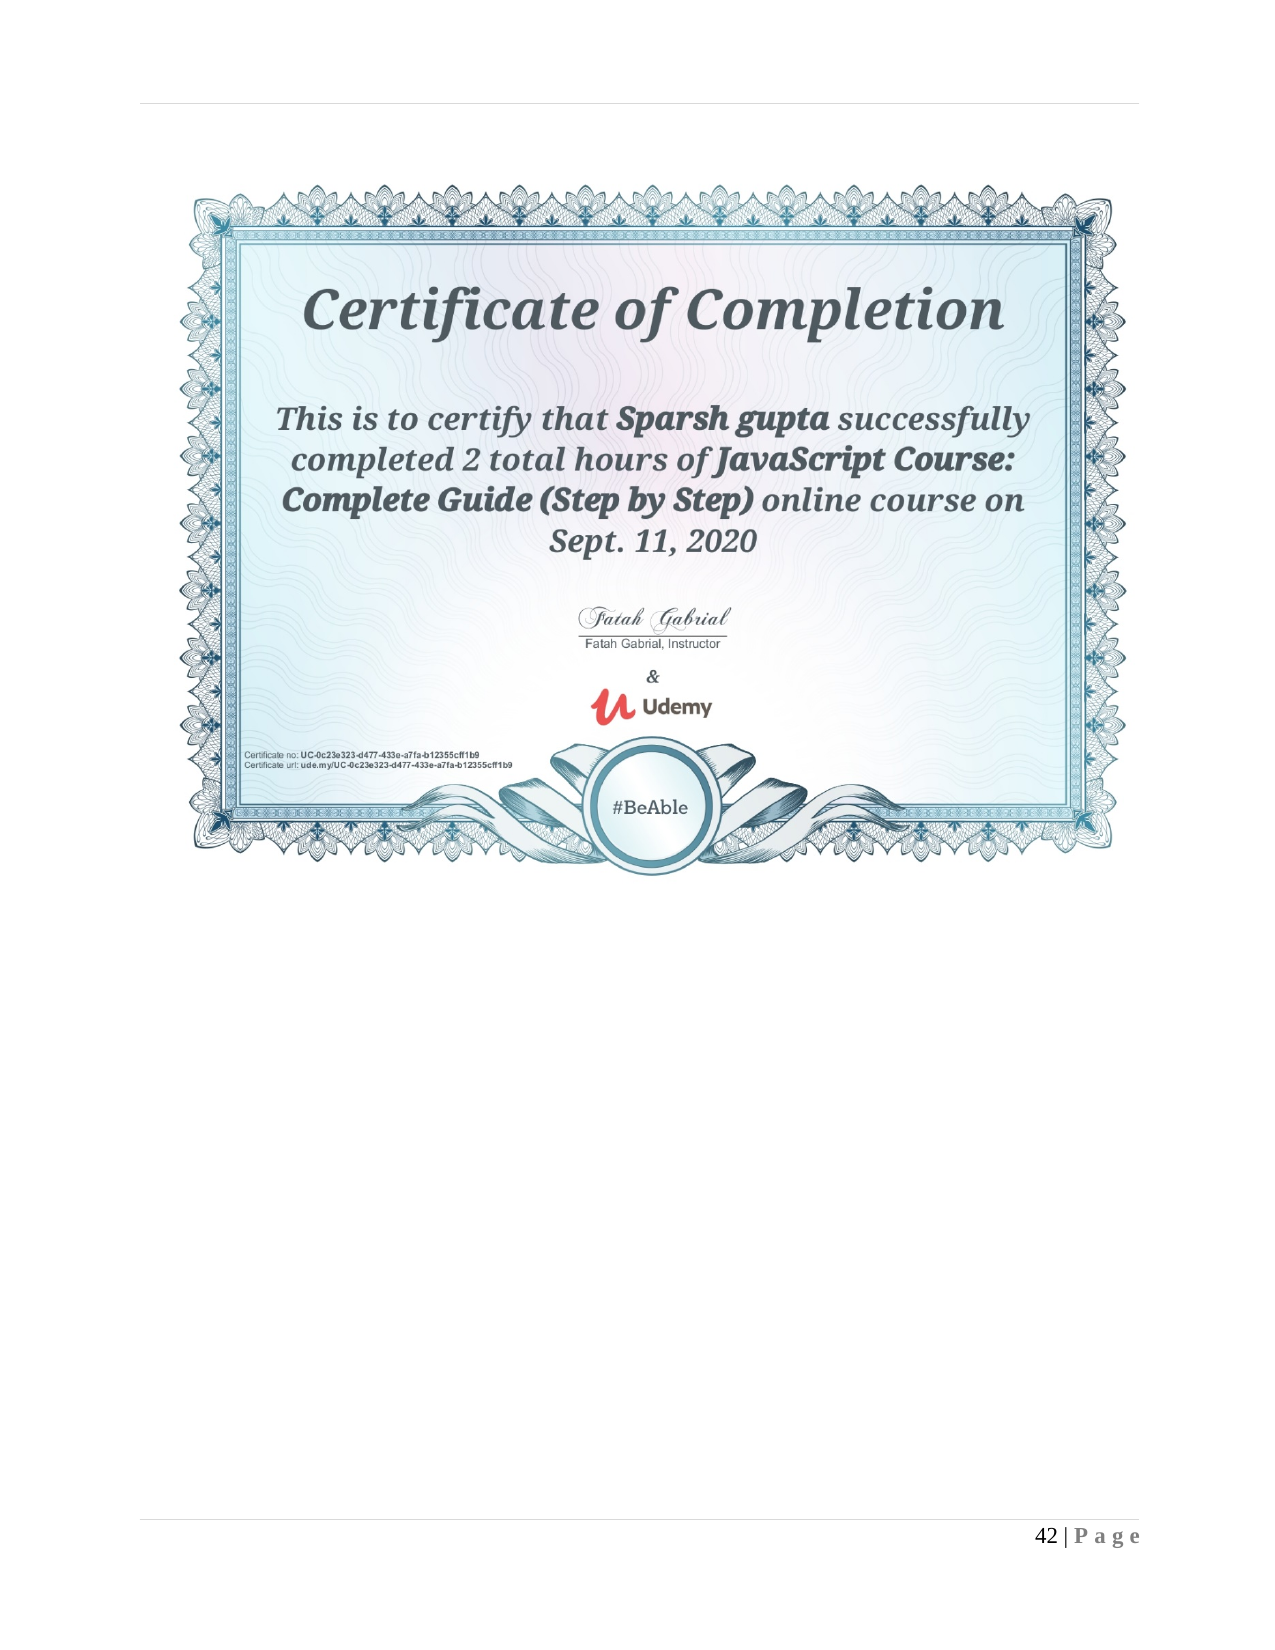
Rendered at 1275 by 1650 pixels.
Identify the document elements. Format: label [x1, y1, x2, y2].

picture [152, 152, 1153, 896]
